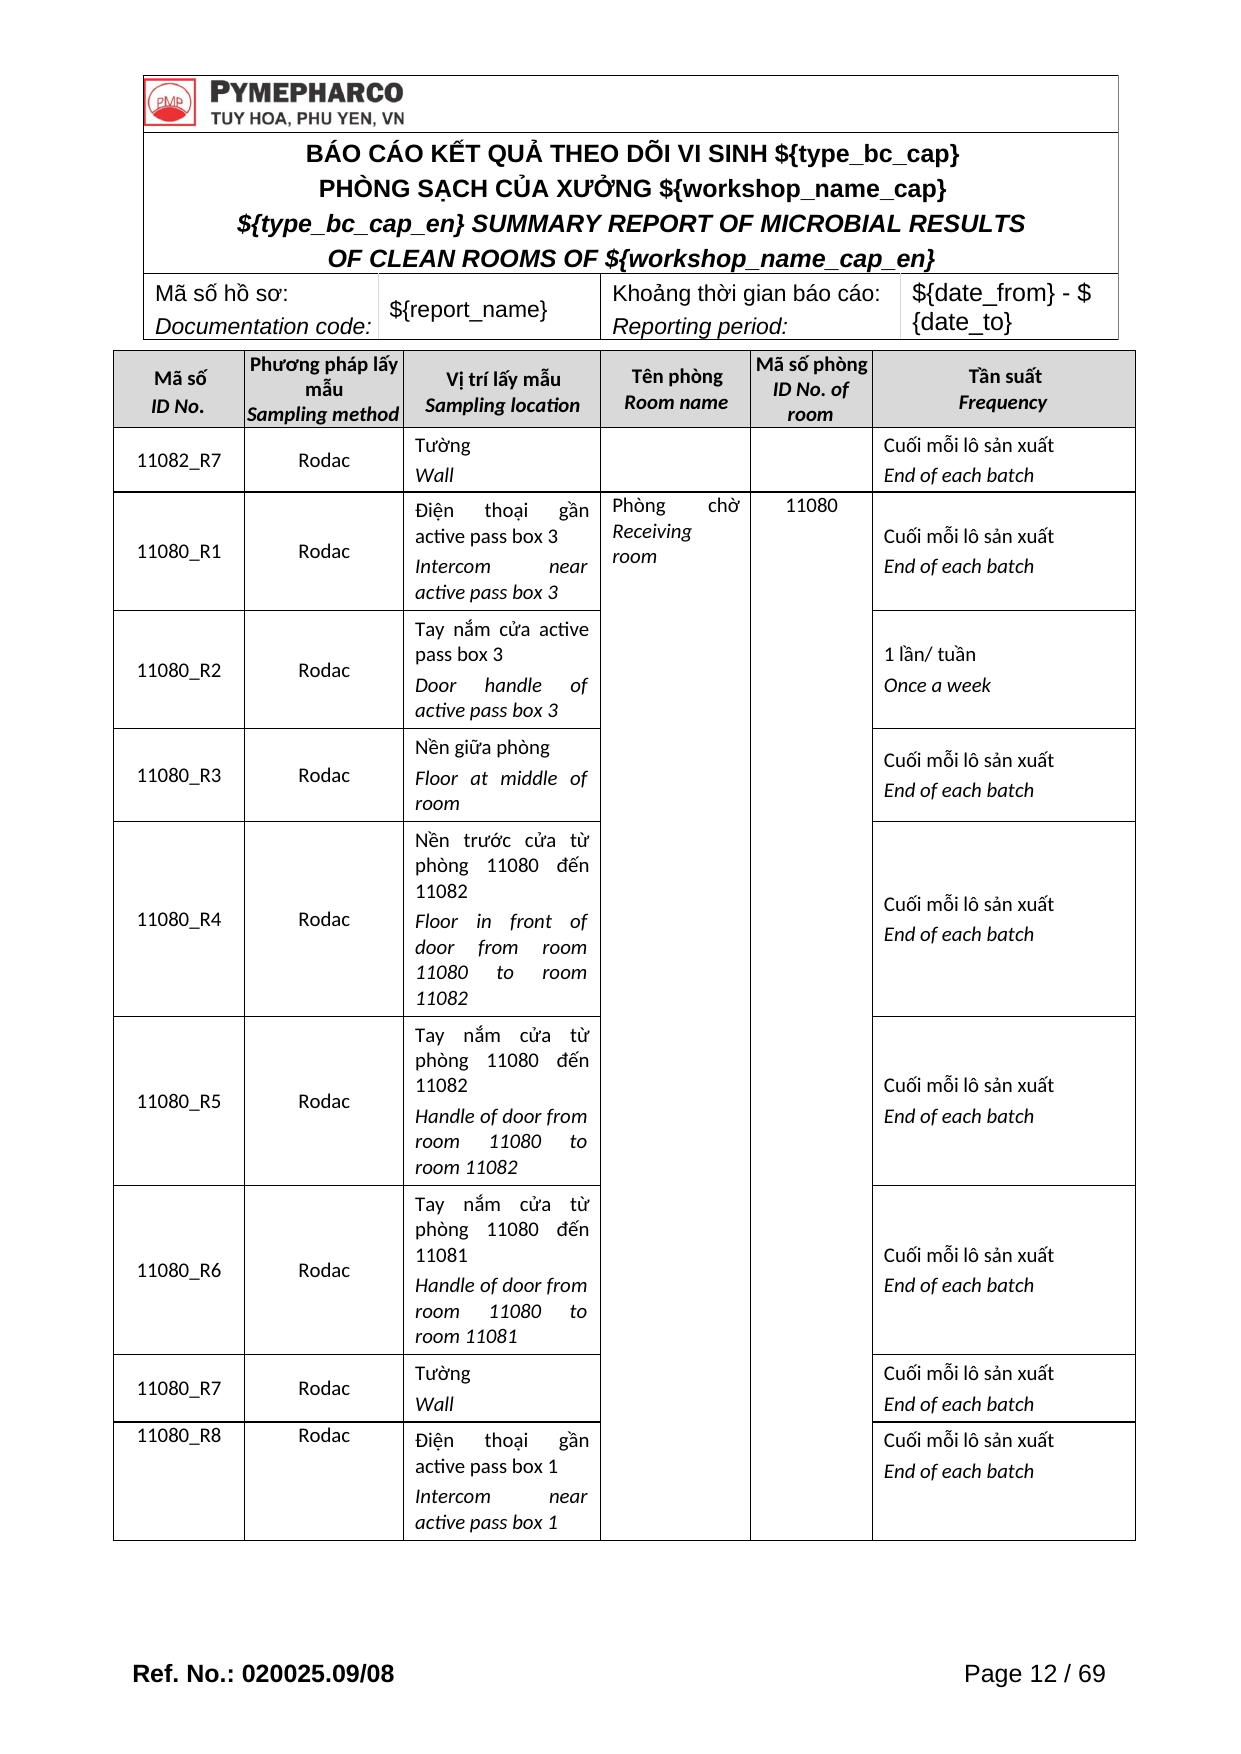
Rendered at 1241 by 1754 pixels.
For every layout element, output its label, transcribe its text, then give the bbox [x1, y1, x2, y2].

table_cell Nền trước cửa từ phòng 11080 đến 11082 Floor in front of door from room 11080 to room 11082 [404, 822, 600, 1016]
picture [144, 78, 404, 127]
table_cell 11080_R4 [114, 822, 244, 1016]
table_header Mã số ID No. [114, 351, 244, 427]
table_cell 11080_R7 [114, 1355, 244, 1421]
table_cell 11080_R8 [114, 1423, 244, 1540]
table_cell Cuối mỗi lô sản xuất End of each batch [873, 1017, 1135, 1185]
table_cell Tường Wall [404, 1355, 600, 1421]
table_cell Cuối mỗi lô sản xuất End of each batch [873, 1186, 1135, 1354]
table_cell 11080_R5 [114, 1017, 244, 1185]
table_cell Rodac [245, 611, 403, 728]
table_cell Cuối mỗi lô sản xuất End of each batch [873, 428, 1135, 491]
table_cell Cuối mỗi lô sản xuất End of each batch [873, 1355, 1135, 1421]
table_cell Rodac [245, 1017, 403, 1185]
table_cell 11080_R1 [114, 493, 244, 610]
table_cell Cuối mỗi lô sản xuất End of each batch [873, 822, 1135, 1016]
table_cell Tay nắm cửa active pass box 3 Door handle of active pass box 3 [404, 611, 600, 728]
table_cell Rodac [245, 1186, 403, 1354]
table_cell Rodac [245, 428, 403, 491]
table_cell Điện thoại gần active pass box 3 Intercom near active pass box 3 [404, 493, 600, 610]
table_cell 11080 [751, 493, 872, 1540]
table_header Tên phòng Room name [601, 351, 750, 427]
table_cell Tay nắm cửa từ phòng 11080 đến 11081 Handle of door from room 11080 to room 11081 [404, 1186, 600, 1354]
table_cell 11082_R7 [114, 428, 244, 491]
table_cell Rodac [245, 729, 403, 821]
table_cell 11080_R2 [114, 611, 244, 728]
table_cell Rodac [245, 493, 403, 610]
table_cell 11080_R3 [114, 729, 244, 821]
table_cell Cuối mỗi lô sản xuất End of each batch [873, 729, 1135, 821]
table_cell Nền giữa phòng Floor at middle of room [404, 729, 600, 821]
table_header Vị trí lấy mẫu Sampling location [404, 351, 600, 427]
table_cell Tay nắm cửa từ phòng 11080 đến 11082 Handle of door from room 11080 to room 11082 [404, 1017, 600, 1185]
table_cell Rodac [245, 822, 403, 1016]
table_cell Phòng chờ Receiving room [601, 493, 750, 1540]
table_header Tần suất Frequency [873, 351, 1135, 427]
table_cell Rodac [245, 1355, 403, 1421]
table_cell Cuối mỗi lô sản xuất End of each batch [873, 1423, 1135, 1540]
table_cell 11080_R6 [114, 1186, 244, 1354]
table_cell 1 lần/ tuần Once a week [873, 611, 1135, 728]
table_cell Điện thoại gần active pass box 1 Intercom near active pass box 1 [404, 1423, 600, 1540]
table_cell Rodac [245, 1423, 403, 1540]
table_header Mã số phòng ID No. of room [751, 351, 872, 427]
table_cell Cuối mỗi lô sản xuất End of each batch [873, 493, 1135, 610]
table_cell Tường Wall [404, 428, 600, 491]
table_header Phương pháp lấy mẫu Sampling method [245, 351, 403, 427]
